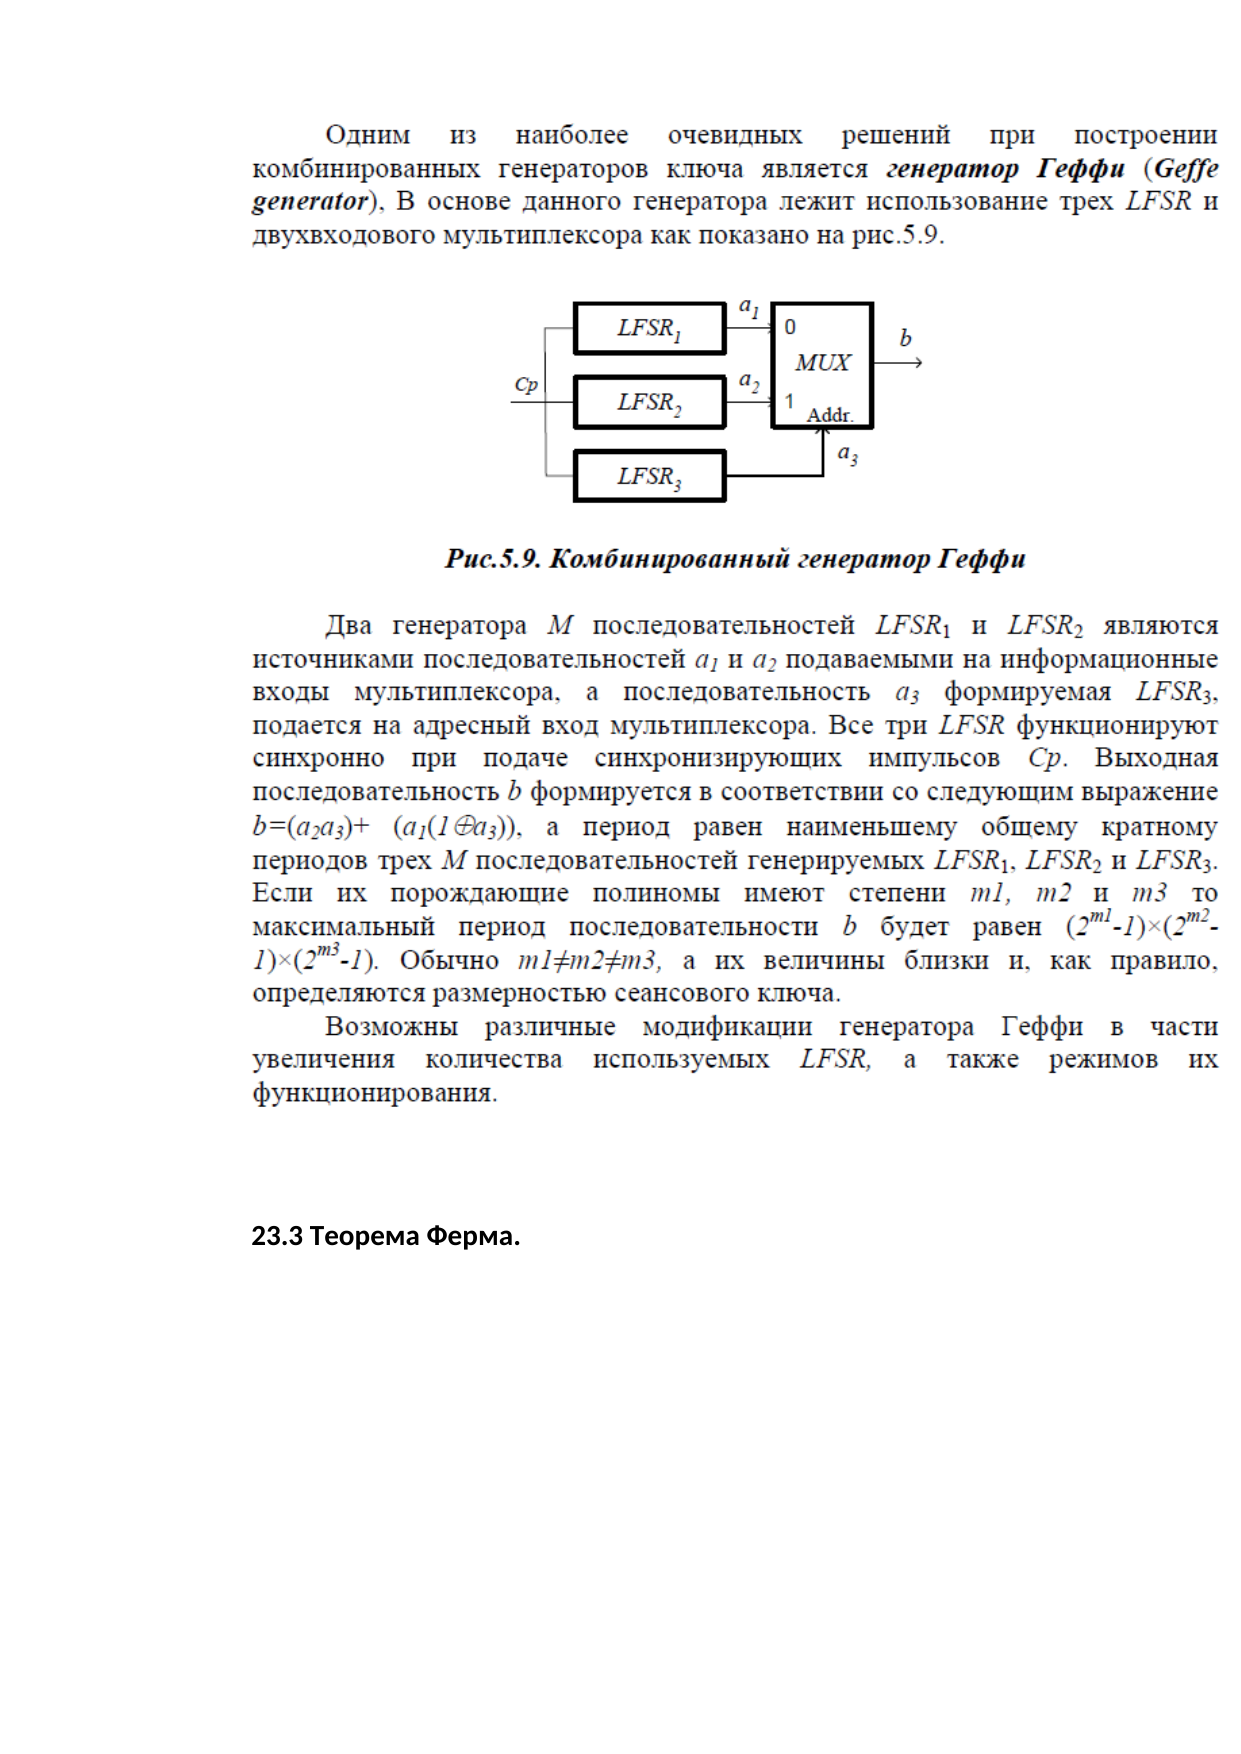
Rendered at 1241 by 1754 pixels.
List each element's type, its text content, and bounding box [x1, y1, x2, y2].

picture [251, 118, 1226, 1111]
text 23.3 Теорема Ферма. [177, 1217, 1190, 1253]
